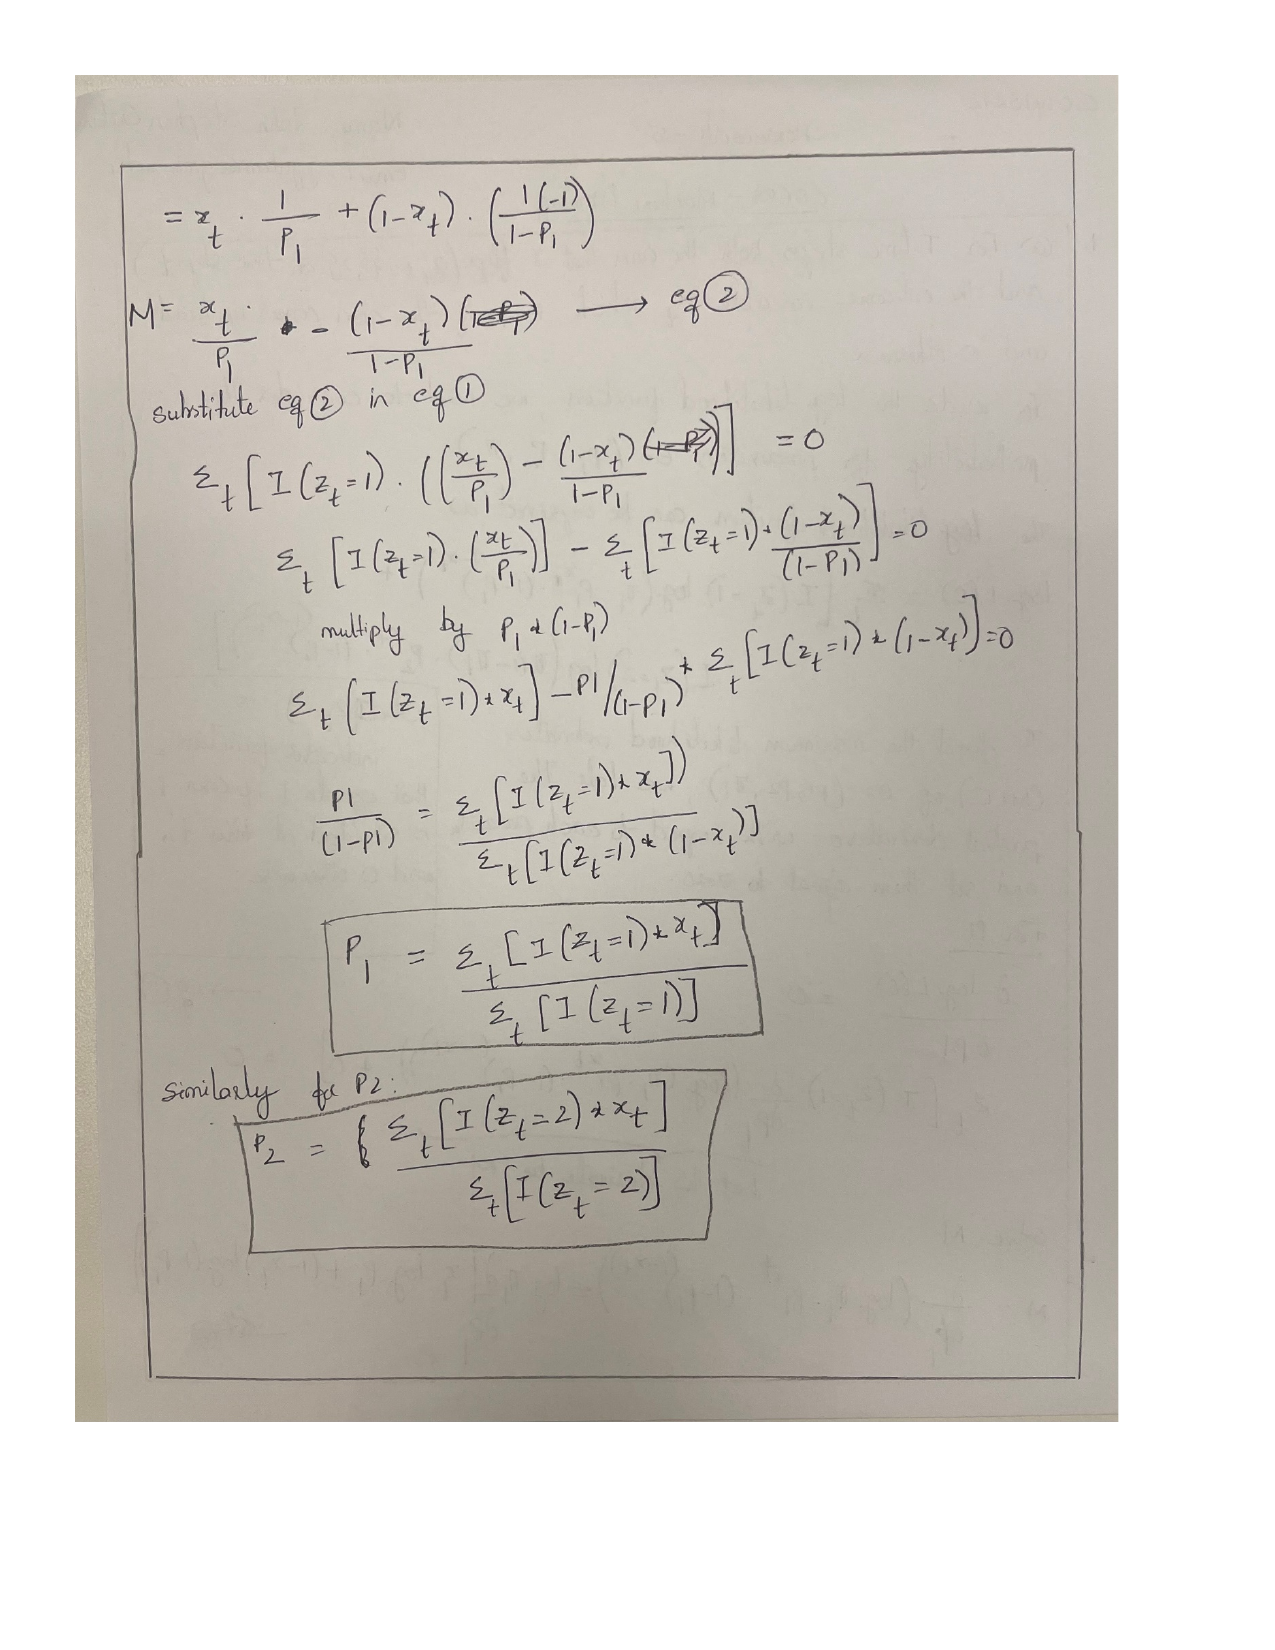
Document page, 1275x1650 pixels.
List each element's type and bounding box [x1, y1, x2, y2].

picture [75, 75, 1119, 1422]
